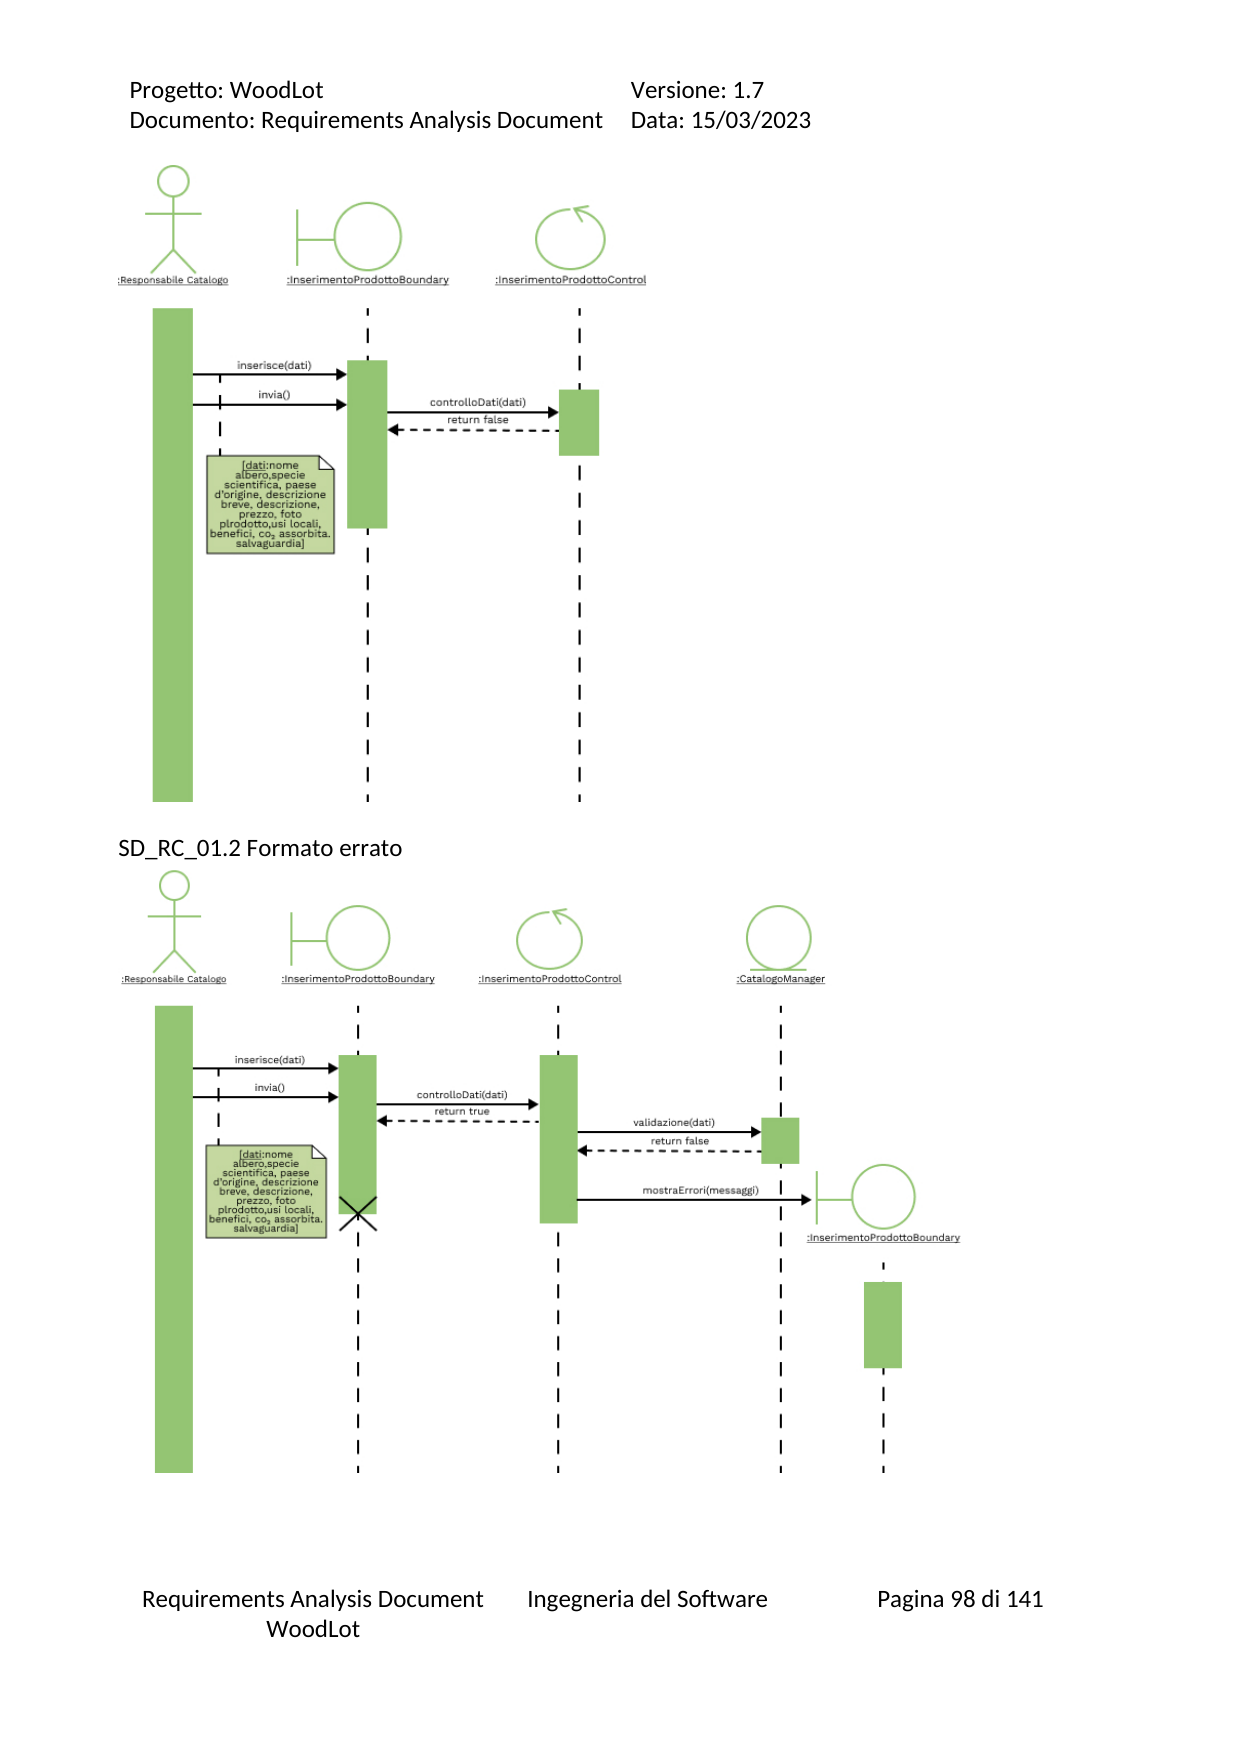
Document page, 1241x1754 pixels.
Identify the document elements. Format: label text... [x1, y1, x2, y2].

text SD_RC_01.2 Formato errato [118, 832, 1122, 863]
picture [118, 165, 647, 802]
picture [118, 862, 982, 1473]
